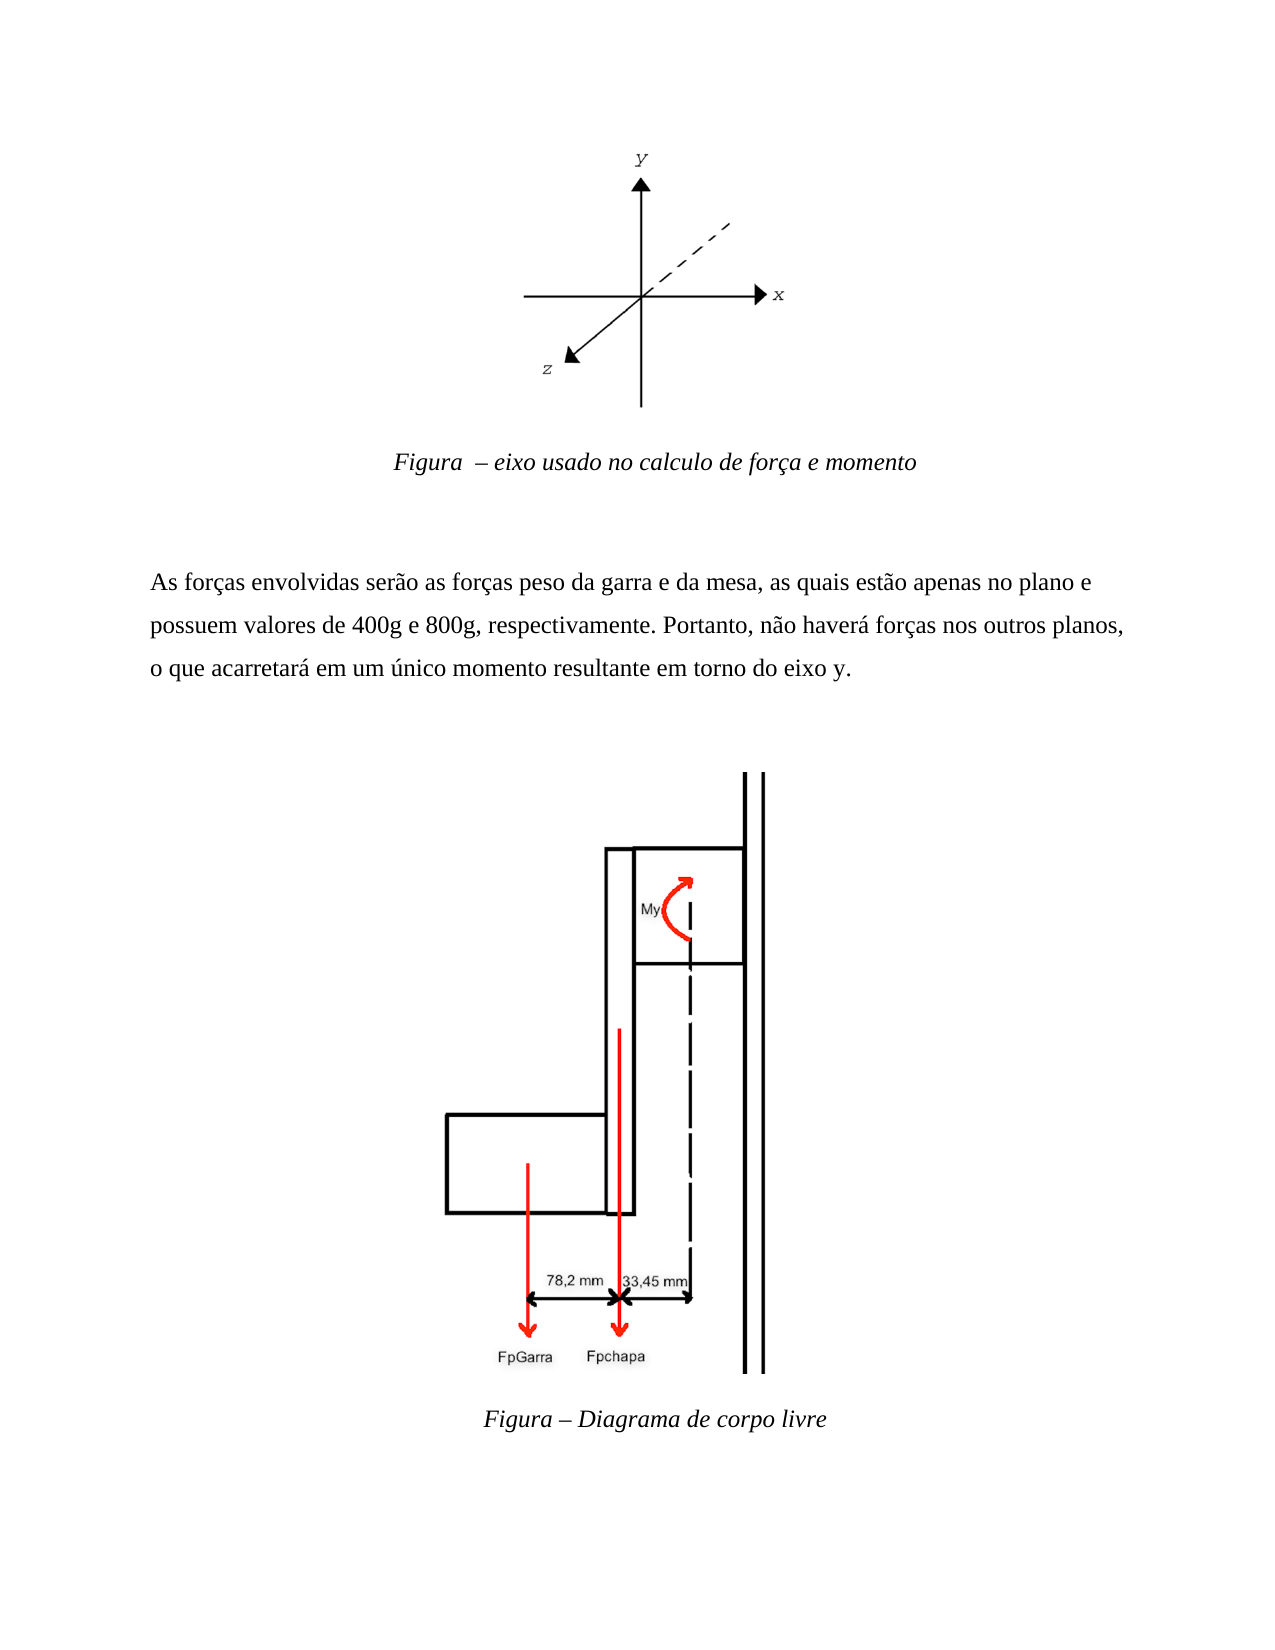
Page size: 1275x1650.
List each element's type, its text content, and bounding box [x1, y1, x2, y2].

picture [516, 150, 796, 417]
text Figura – Diagrama de corpo livre [150, 1404, 1125, 1433]
text Figura – eixo usado no calculo de força e momento [150, 447, 1125, 476]
text As forças envolvidas serão as forças peso da garra e da mesa, as quais estão apenas no plano e possuem valores de 400g e 800g, respectivamente. Portanto, não haverá forças nos outros planos, o que acarretará em um único momento resultante em torno do eixo y. [150, 567, 1125, 682]
picture [399, 772, 876, 1374]
